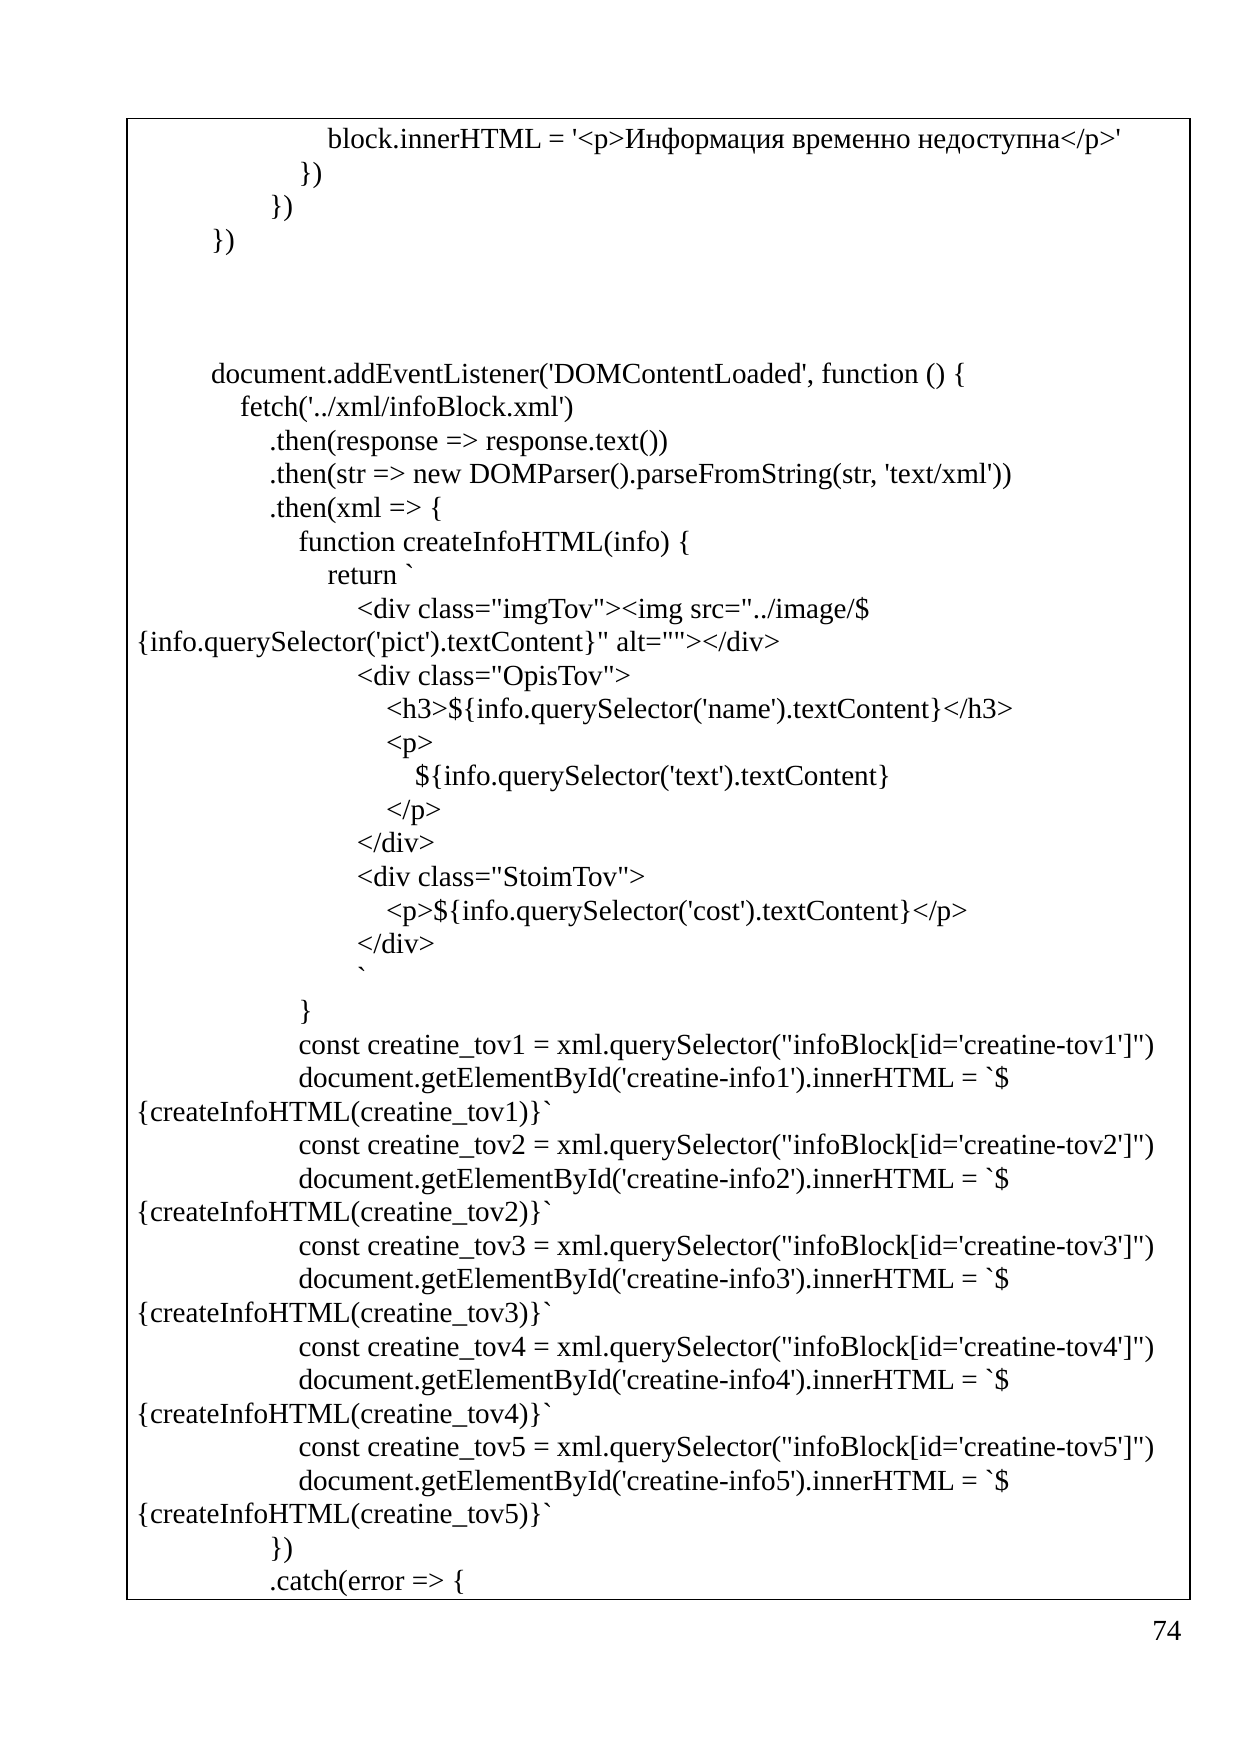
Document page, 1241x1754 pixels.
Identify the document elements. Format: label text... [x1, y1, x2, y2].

text const creatine_tov5 = xml.querySelector("infoBlock[id='creatine-tov5']") [136, 1429, 1181, 1463]
text <div class="StoimTov"> [136, 859, 1181, 893]
text fetch('../xml/infoBlock.xml') [136, 389, 1181, 423]
text </p> [136, 792, 1181, 826]
text const creatine_tov1 = xml.querySelector("infoBlock[id='creatine-tov1']") [136, 1027, 1181, 1060]
text } [136, 993, 1181, 1027]
text <p> [136, 725, 1181, 758]
text }) [136, 222, 1181, 255]
text .then(xml => { [136, 490, 1181, 524]
text </div> [136, 826, 1181, 859]
text document.addEventListener('DOMContentLoaded', function () { [136, 356, 1181, 389]
text const creatine_tov4 = xml.querySelector("infoBlock[id='creatine-tov4']") [136, 1329, 1181, 1362]
text document.getElementById('creatine-info5').innerHTML = `${createInfoHTML(creatine_tov5)}` [136, 1463, 1181, 1530]
text const creatine_tov2 = xml.querySelector("infoBlock[id='creatine-tov2']") [136, 1127, 1181, 1161]
text return ` [136, 557, 1181, 591]
text }) [136, 155, 1181, 188]
text .catch(error => { [128, 1560, 1189, 1599]
text }) [136, 188, 1181, 222]
text <div class="imgTov"><img src="../image/${info.querySelector('pict').textContent}" alt=""></div> [136, 591, 1181, 658]
text .then(response => response.text()) [136, 423, 1181, 457]
text block.innerHTML = '<p>Информация временно недоступна</p>' [128, 119, 1189, 155]
text </div> [136, 926, 1181, 960]
text const creatine_tov3 = xml.querySelector("infoBlock[id='creatine-tov3']") [136, 1228, 1181, 1262]
text document.getElementById('creatine-info3').innerHTML = `${createInfoHTML(creatine_tov3)}` [136, 1262, 1181, 1329]
text <p>${info.querySelector('cost').textContent}</p> [136, 893, 1181, 926]
text ` [136, 960, 1181, 993]
text }) [136, 1530, 1181, 1560]
text document.getElementById('creatine-info4').innerHTML = `${createInfoHTML(creatine_tov4)}` [136, 1362, 1181, 1429]
text <div class="OpisTov"> [136, 658, 1181, 691]
text ${info.querySelector('text').textContent} [136, 758, 1181, 792]
text function createInfoHTML(info) { [136, 524, 1181, 557]
text document.getElementById('creatine-info2').innerHTML = `${createInfoHTML(creatine_tov2)}` [136, 1161, 1181, 1228]
text <h3>${info.querySelector('name').textContent}</h3> [136, 691, 1181, 725]
text .then(str => new DOMParser().parseFromString(str, 'text/xml')) [136, 457, 1181, 490]
text document.getElementById('creatine-info1').innerHTML = `${createInfoHTML(creatine_tov1)}` [136, 1060, 1181, 1127]
